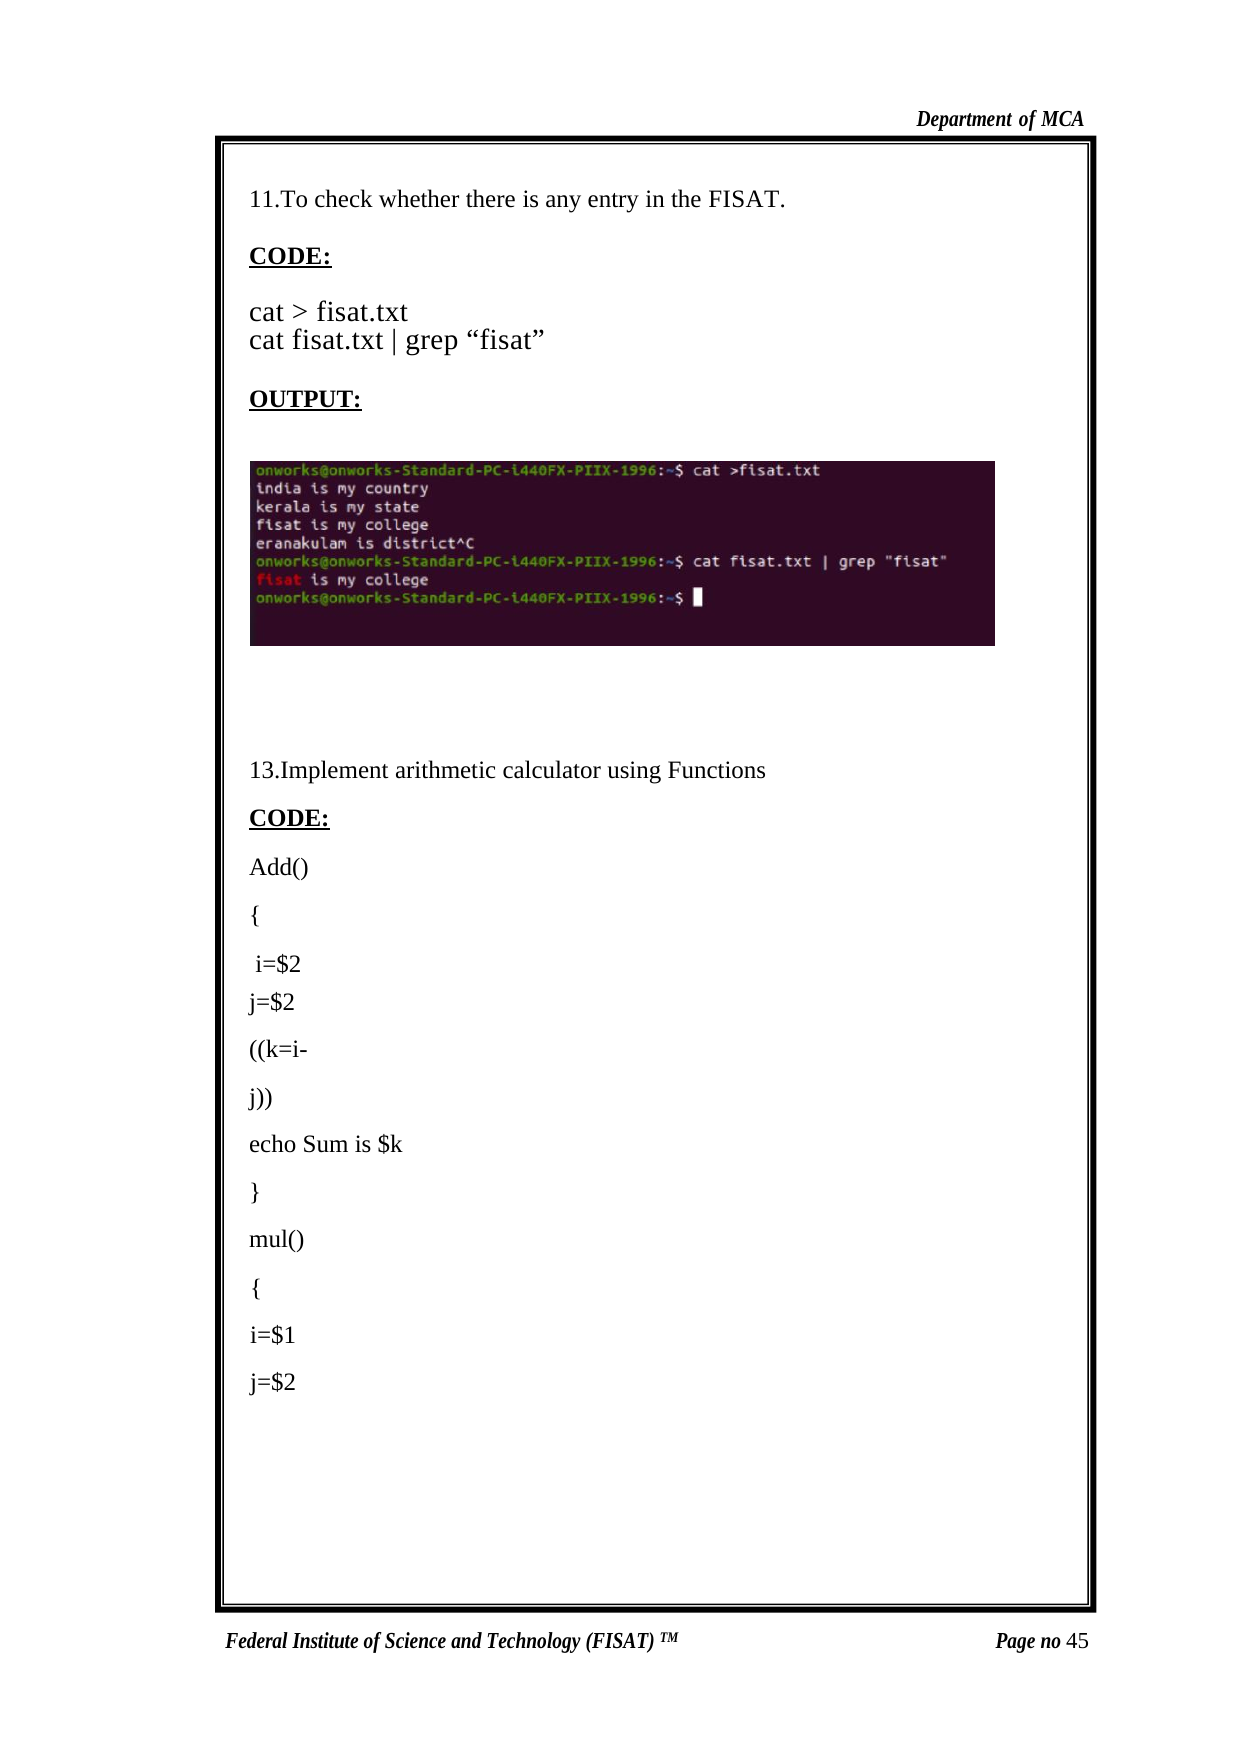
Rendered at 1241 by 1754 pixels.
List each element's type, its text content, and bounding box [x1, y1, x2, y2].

text j=$2 [175, 1367, 1105, 1396]
text } [225, 1177, 1105, 1206]
text 13.Implement arithmetic calculator using Functions [249, 755, 1105, 784]
subtitle Add() [249, 852, 1105, 881]
text { [225, 1273, 1105, 1301]
text CODE: [249, 242, 1105, 270]
picture [250, 461, 995, 646]
text 11.To check whether there is any entry in the FISAT. [249, 185, 1105, 213]
subtitle OUTPUT: [249, 384, 1105, 413]
text cat fisat.txt | grep “fisat” [249, 327, 1105, 356]
subtitle i=$2 [249, 949, 1105, 977]
text echo Sum is $k [225, 1129, 1105, 1158]
text i=$1 [175, 1320, 1105, 1348]
subtitle { [249, 900, 1105, 929]
text j=$2 ((k=i- j)) [249, 987, 307, 1110]
text mul() [225, 1224, 1105, 1253]
text cat > fisat.txt [249, 299, 1105, 327]
subtitle CODE: [249, 803, 1105, 832]
